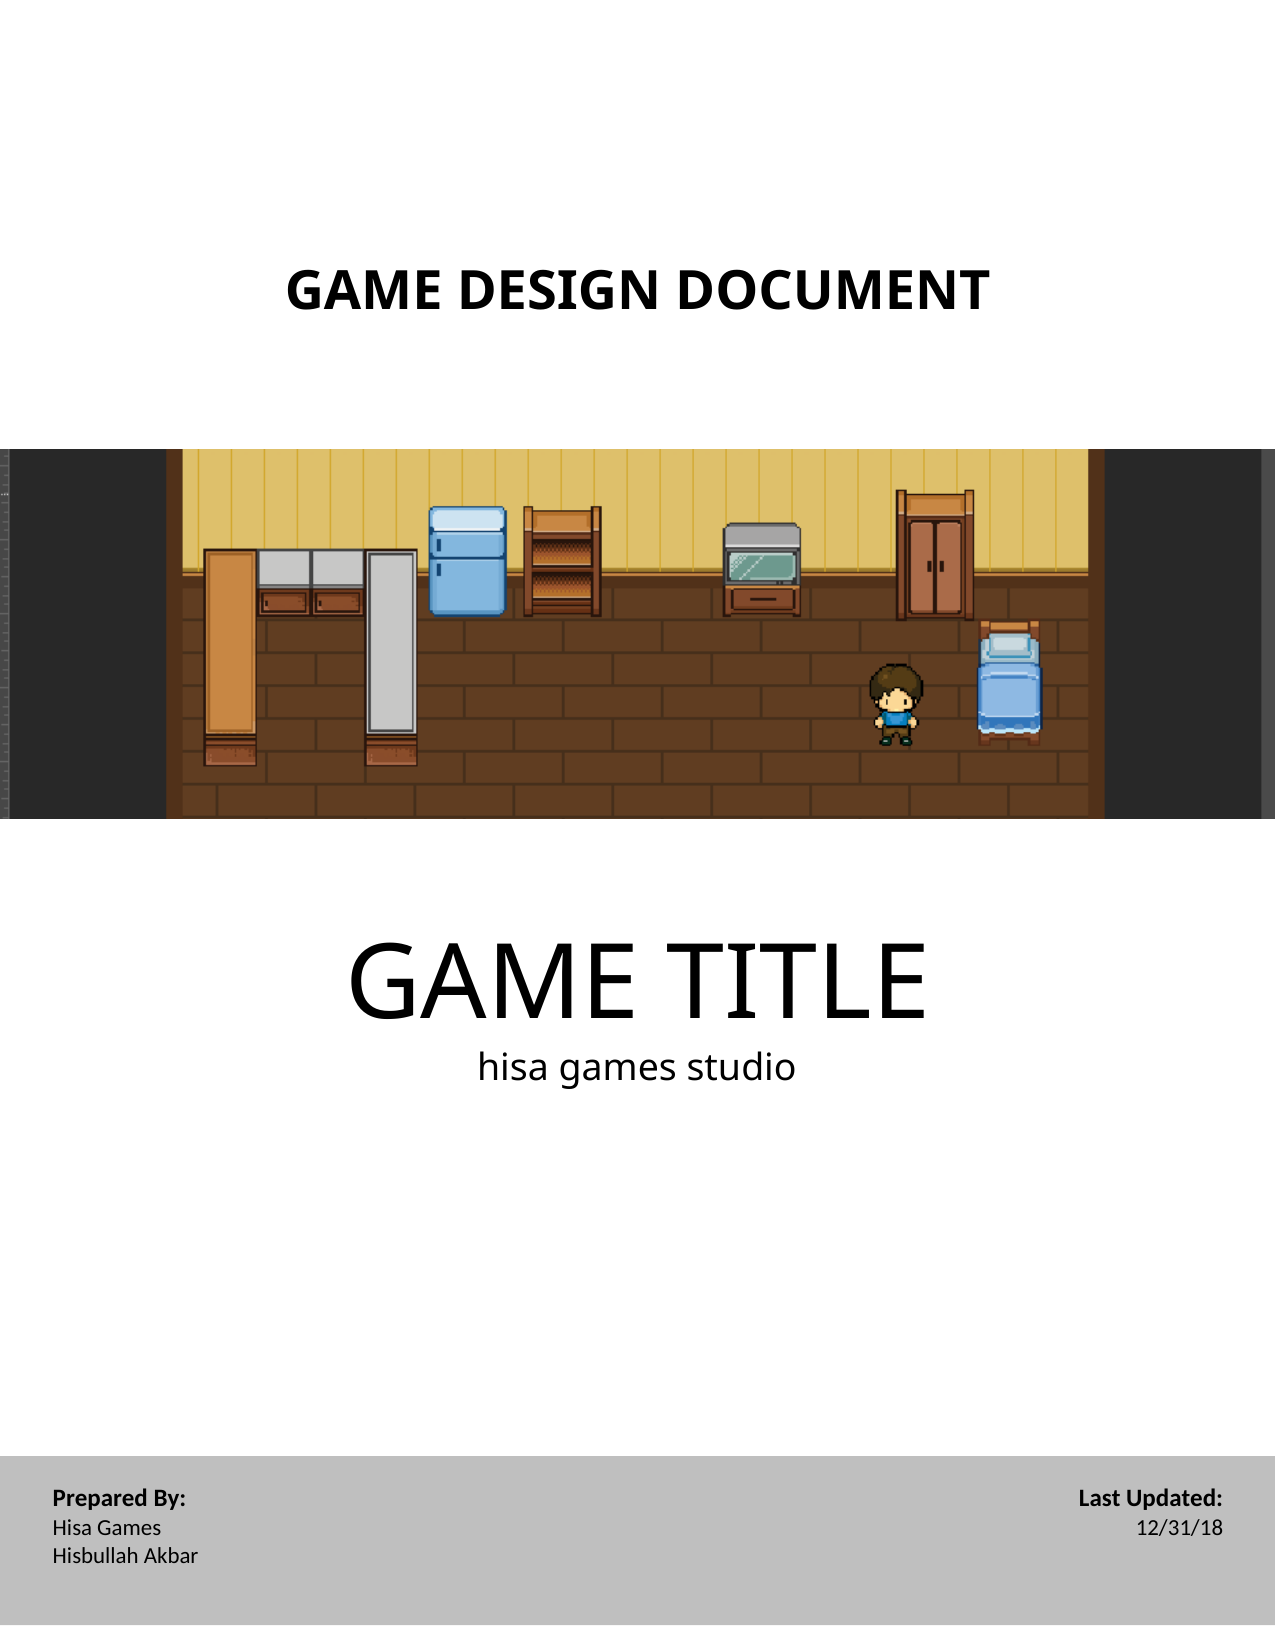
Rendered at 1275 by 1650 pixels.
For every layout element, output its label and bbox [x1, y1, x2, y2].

picture [0, 449, 1275, 819]
